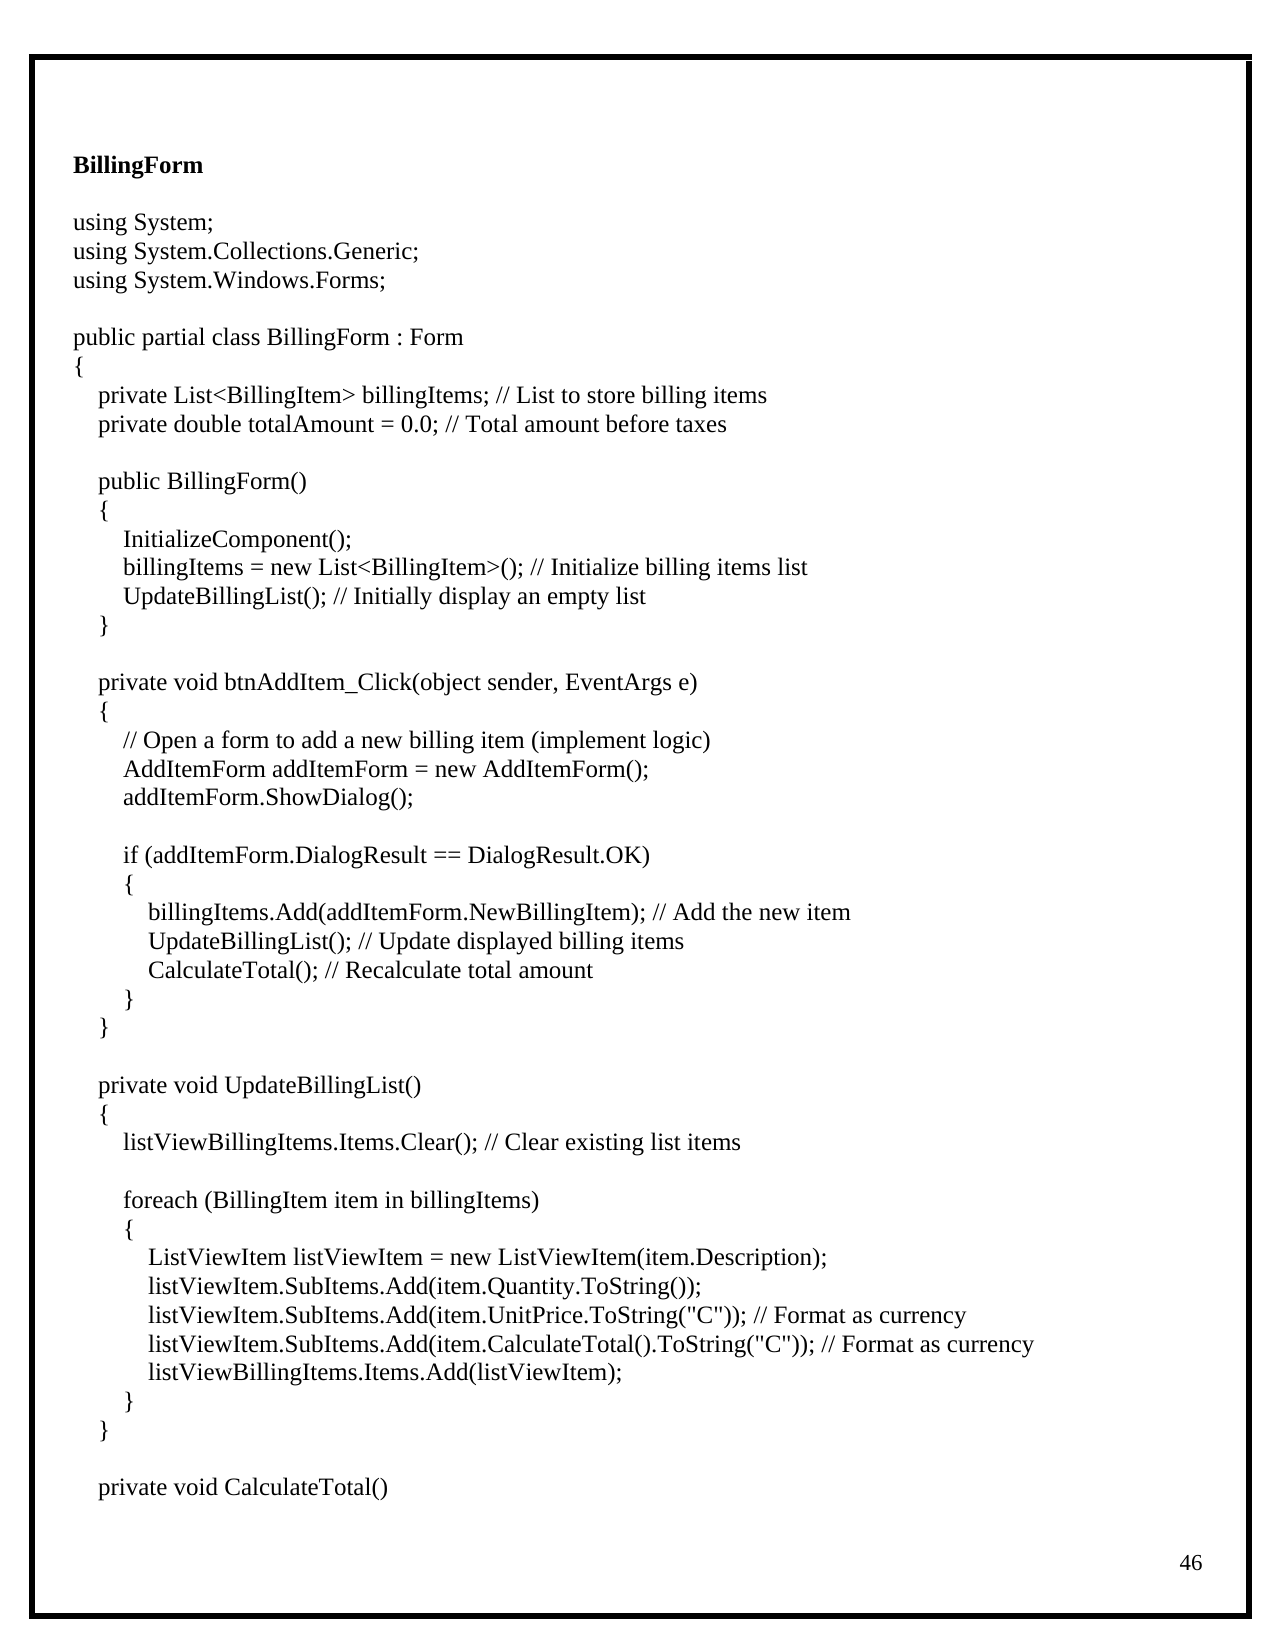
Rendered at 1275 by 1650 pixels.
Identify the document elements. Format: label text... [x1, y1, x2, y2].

text using System.Collections.Generic; [73, 236, 1202, 265]
text InitializeComponent(); [73, 524, 1202, 552]
text addItemForm.ShowDialog(); [73, 782, 1202, 811]
text { [73, 869, 1202, 897]
text public BillingForm() [73, 466, 1202, 495]
text BillingForm [73, 150, 1202, 179]
text using System.Windows.Forms; [73, 265, 1202, 294]
text if (addItemForm.DialogResult == DialogResult.OK) [73, 840, 1202, 869]
text } [73, 984, 1202, 1012]
text } [73, 610, 1202, 639]
text billingItems = new List<BillingItem>(); // Initialize billing items list [73, 552, 1202, 581]
text listViewItem.SubItems.Add(item.CalculateTotal().ToString("C")); // Format as currency [73, 1329, 1202, 1357]
text AddItemForm addItemForm = new AddItemForm(); [73, 754, 1202, 782]
text } [73, 1386, 1202, 1415]
text private void UpdateBillingList() [73, 1070, 1202, 1099]
text public partial class BillingForm : Form [73, 322, 1202, 351]
text } [73, 1415, 1202, 1444]
text listViewItem.SubItems.Add(item.UnitPrice.ToString("C")); // Format as currency [73, 1300, 1202, 1329]
text listViewBillingItems.Items.Add(listViewItem); [73, 1357, 1202, 1386]
text { [73, 1214, 1202, 1242]
text private void btnAddItem_Click(object sender, EventArgs e) [73, 667, 1202, 696]
text CalculateTotal(); // Recalculate total amount [73, 955, 1202, 984]
text ListViewItem listViewItem = new ListViewItem(item.Description); [73, 1242, 1202, 1271]
text { [73, 1099, 1202, 1127]
text { [73, 351, 1202, 380]
text listViewBillingItems.Items.Clear(); // Clear existing list items [73, 1127, 1202, 1156]
text } [73, 1012, 1202, 1041]
text { [73, 696, 1202, 725]
text private double totalAmount = 0.0; // Total amount before taxes [73, 409, 1202, 437]
text UpdateBillingList(); // Update displayed billing items [73, 926, 1202, 955]
text listViewItem.SubItems.Add(item.Quantity.ToString()); [73, 1271, 1202, 1300]
text private List<BillingItem> billingItems; // List to store billing items [73, 380, 1202, 409]
text // Open a form to add a new billing item (implement logic) [73, 725, 1202, 754]
text using System; [73, 207, 1202, 236]
text UpdateBillingList(); // Initially display an empty list [73, 581, 1202, 610]
text { [73, 495, 1202, 524]
text foreach (BillingItem item in billingItems) [73, 1185, 1202, 1214]
text private void CalculateTotal() [73, 1472, 1202, 1501]
text billingItems.Add(addItemForm.NewBillingItem); // Add the new item [73, 897, 1202, 926]
